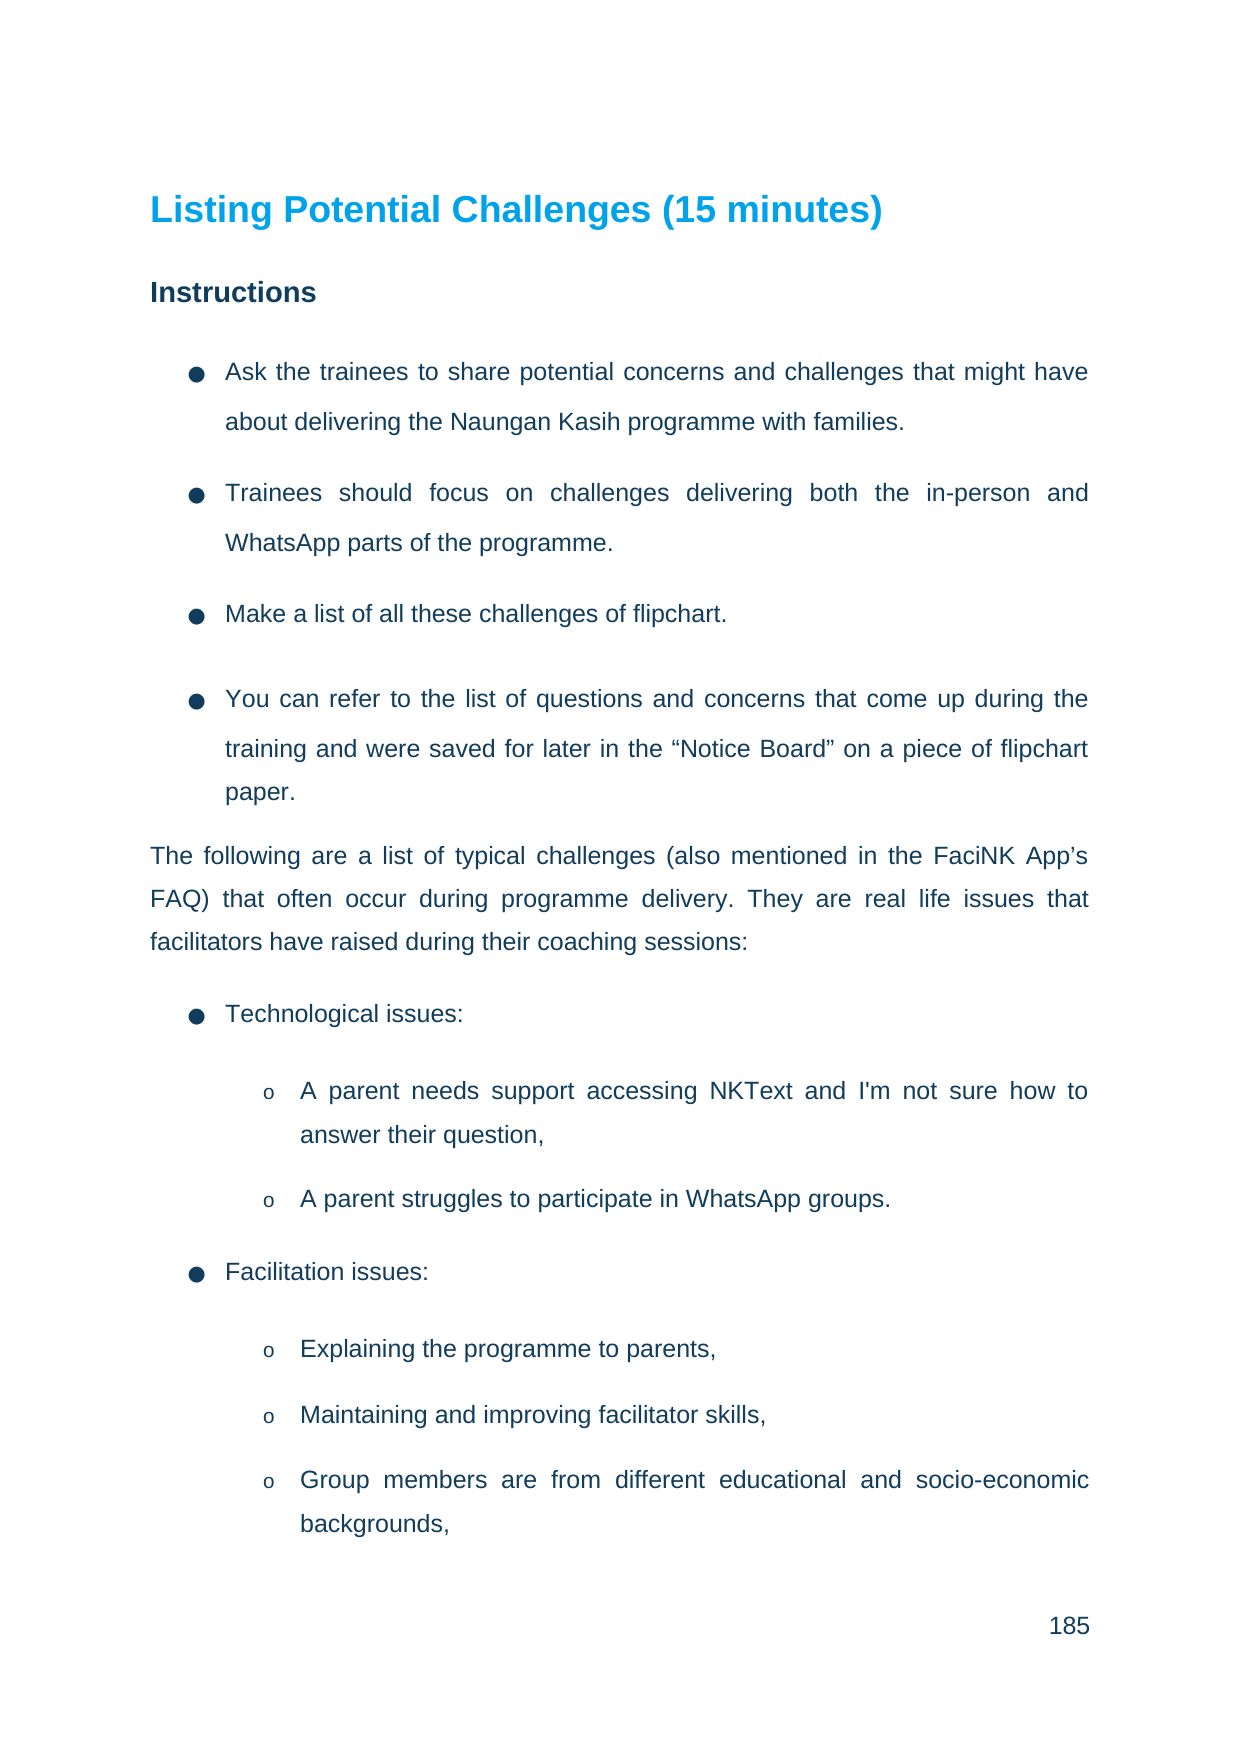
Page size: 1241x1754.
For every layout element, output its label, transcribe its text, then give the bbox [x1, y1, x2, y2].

list Make a list of all these challenges of flipchart. [187, 592, 1090, 635]
subtitle Listing Potential Challenges (15 minutes) [150, 187, 1090, 231]
list A parent needs support accessing NKText and I'm not sure how to answer their question, [262, 1076, 1090, 1149]
text The following are a list of typical challenges (also mentioned in the FaciNK App’s FAQ) that often occur during programme delivery. They are real life issues that facilitators have raised during their coaching sessions: [150, 841, 1090, 956]
list You can refer to the list of questions and concerns that come up during the training and were saved for later in the “Notice Board” on a piece of flipchart paper. [187, 677, 1090, 806]
list Explaining the programme to parents, [262, 1334, 1090, 1364]
list Technological issues: [187, 991, 1090, 1034]
list Group members are from different educational and socio-economic backgrounds, [262, 1465, 1090, 1538]
subtitle Instructions [150, 274, 1090, 308]
list Ask the trainees to share potential concerns and challenges that might have about delivering the Naungan Kasih programme with families. [187, 350, 1090, 436]
list A parent struggles to participate in WhatsApp groups. [262, 1184, 1090, 1214]
list Facilitation issues: [187, 1249, 1090, 1292]
list Trainees should focus on challenges delivering both the in-person and WhatsApp parts of the programme. [187, 471, 1090, 557]
list Maintaining and improving facilitator skills, [262, 1400, 1090, 1429]
